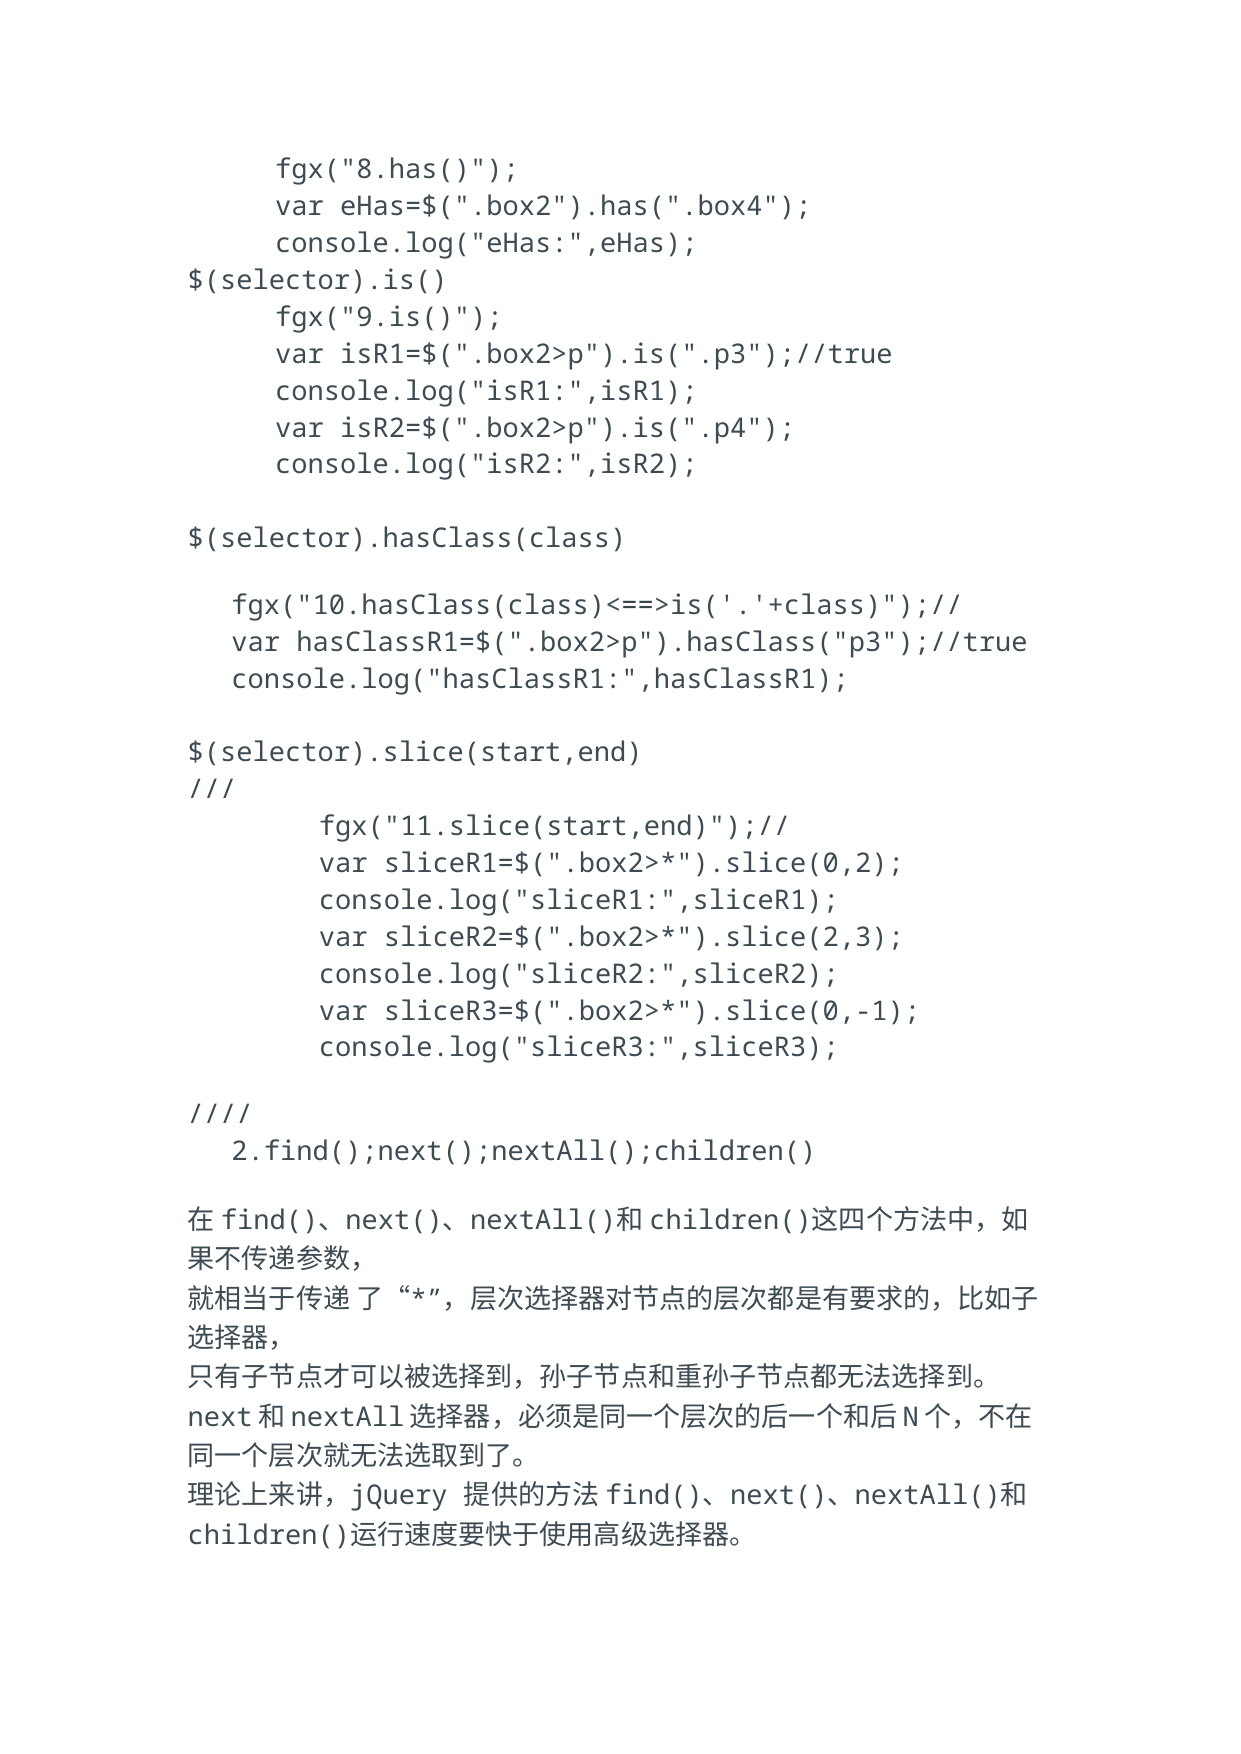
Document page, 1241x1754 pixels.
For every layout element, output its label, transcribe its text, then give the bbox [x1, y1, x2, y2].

text var sliceR1=$(".box2>*").slice(0,2); [187, 843, 1053, 880]
text 2.find();next();nextAll();children() [187, 1131, 1053, 1168]
text fgx("10.hasClass(class)<==>is('.'+class)");// [187, 585, 1053, 622]
text fgx("11.slice(start,end)");// [187, 807, 1053, 843]
text var isR1=$(".box2>p").is(".p3");//true [187, 334, 1053, 371]
text fgx("9.is()"); [187, 297, 1053, 334]
text 在 find()、next()、nextAll()和 children()这四个方法中，如果不传递参数， [187, 1198, 1053, 1277]
text fgx("8.has()"); [187, 150, 1053, 187]
text console.log("isR1:",isR1); [187, 371, 1053, 408]
text console.log("hasClassR1:",hasClassR1); [187, 659, 1053, 696]
text var eHas=$(".box2").has(".box4"); [187, 187, 1053, 224]
text var isR2=$(".box2>p").is(".p4"); [187, 408, 1053, 445]
text var sliceR2=$(".box2>*").slice(2,3); [187, 917, 1053, 954]
text var hasClassR1=$(".box2>p").hasClass("p3");//true [187, 622, 1053, 659]
text $(selector).is() [187, 261, 1053, 297]
text console.log("sliceR2:",sliceR2); [187, 954, 1053, 991]
text //// [187, 1094, 1053, 1131]
text next和nextAll选择器，必须是同一个层次的后一个和后N个，不在同一个层次就无法选取到了。 [187, 1395, 1053, 1473]
text 只有子节点才可以被选择到，孙子节点和重孙子节点都无法选择到。 [187, 1355, 1053, 1395]
text console.log("isR2:",isR2); [187, 445, 1053, 482]
text var sliceR3=$(".box2>*").slice(0,-1); [187, 991, 1053, 1028]
text /// [187, 770, 1053, 807]
text 理论上来讲，jQuery 提供的方法 find()、next()、nextAll()和 children()运行速度要快于使用高级选择器。 [187, 1473, 1053, 1552]
text console.log("eHas:",eHas); [187, 224, 1053, 261]
text $(selector).slice(start,end) [187, 733, 1053, 770]
text console.log("sliceR3:",sliceR3); [187, 1028, 1053, 1065]
text 就相当于传递 了“*”，层次选择器对节点的层次都是有要求的，比如子选择器， [187, 1277, 1053, 1355]
text $(selector).hasClass(class) [187, 519, 1053, 556]
text console.log("sliceR1:",sliceR1); [187, 880, 1053, 917]
